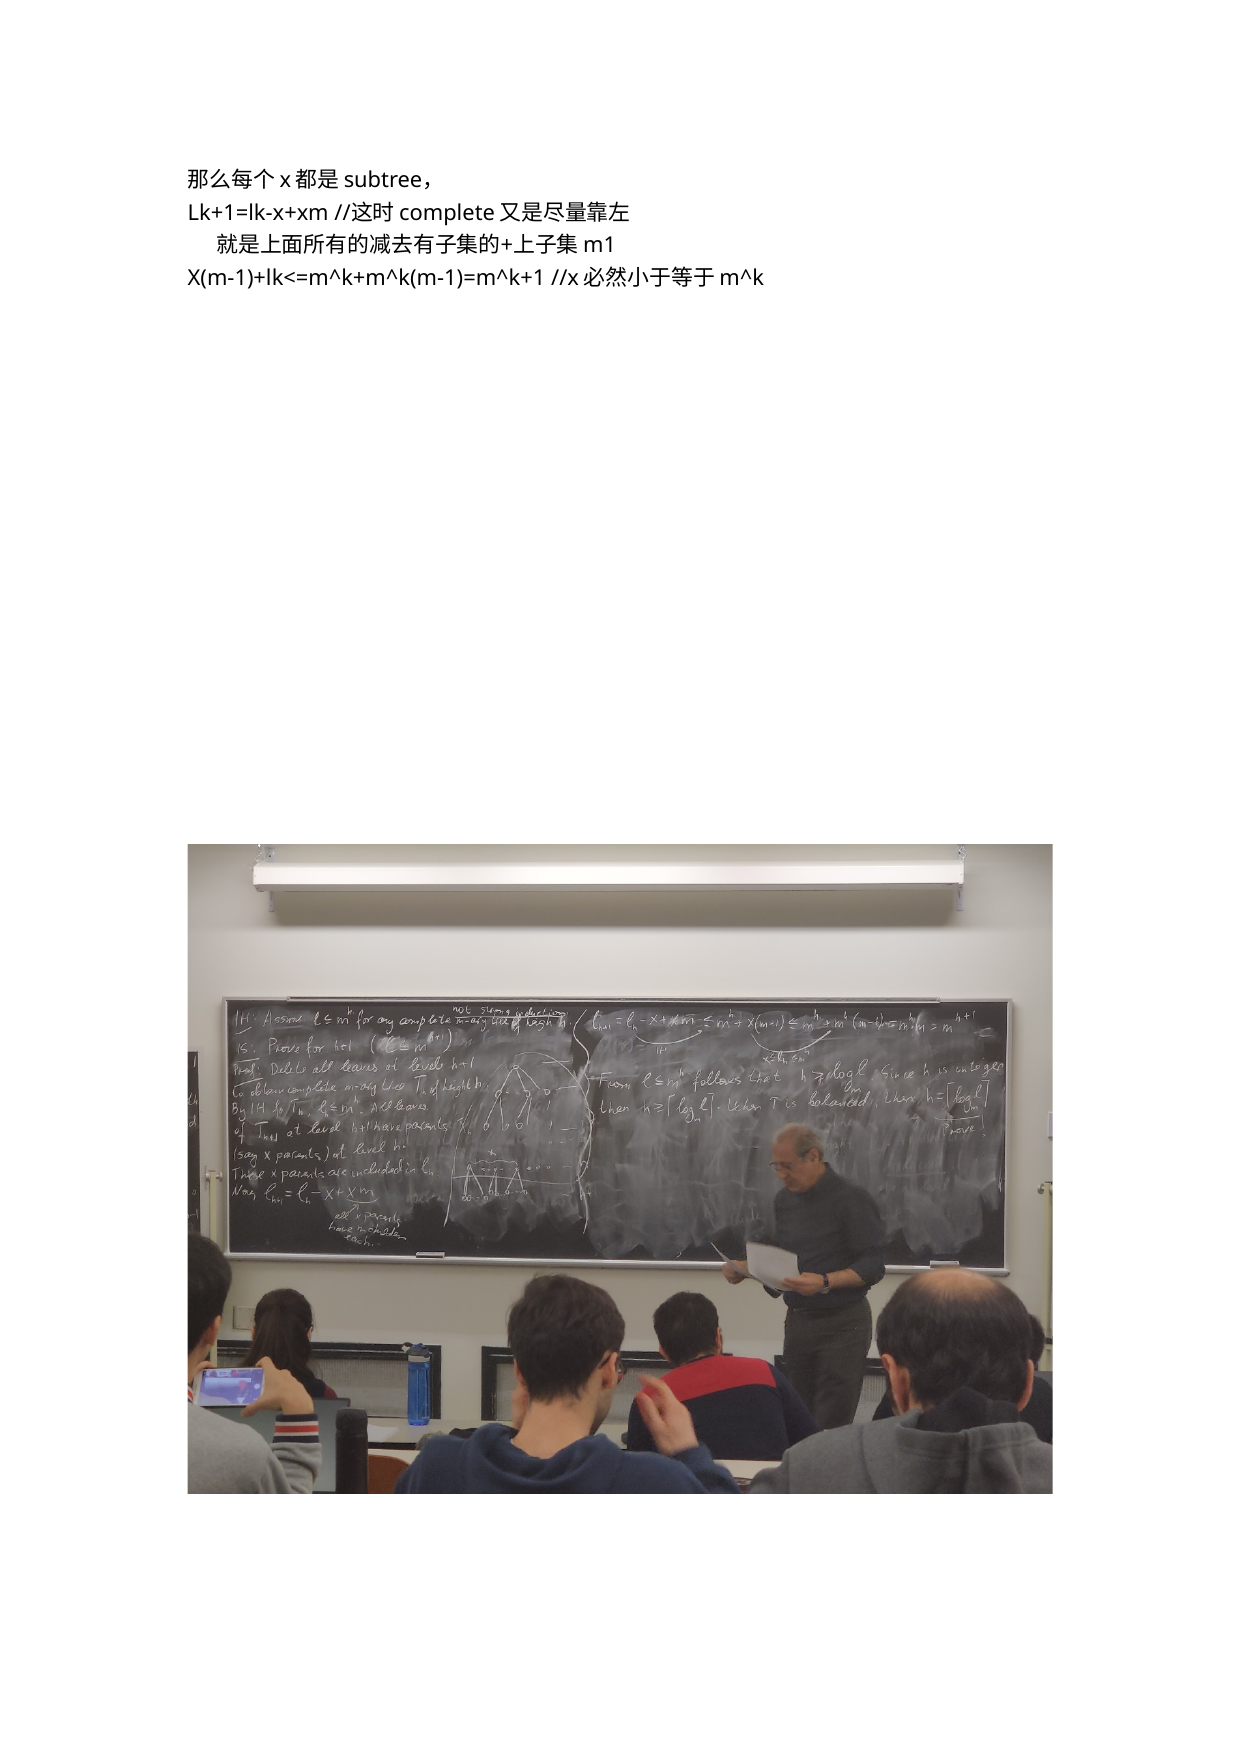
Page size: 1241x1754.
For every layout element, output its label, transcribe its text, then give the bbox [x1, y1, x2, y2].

text X(m-1)+lk<=m^k+m^k(m-1)=m^k+1 //x必然小于等于m^k [187, 259, 1053, 292]
text Lk+1=lk-x+xm //这时complete又是尽量靠左 [187, 194, 1053, 227]
text 那么每个x都是subtree， [187, 162, 1053, 194]
text 就是上面所有的减去有子集的+上子集m1 [187, 227, 1053, 259]
picture [187, 844, 1053, 1494]
